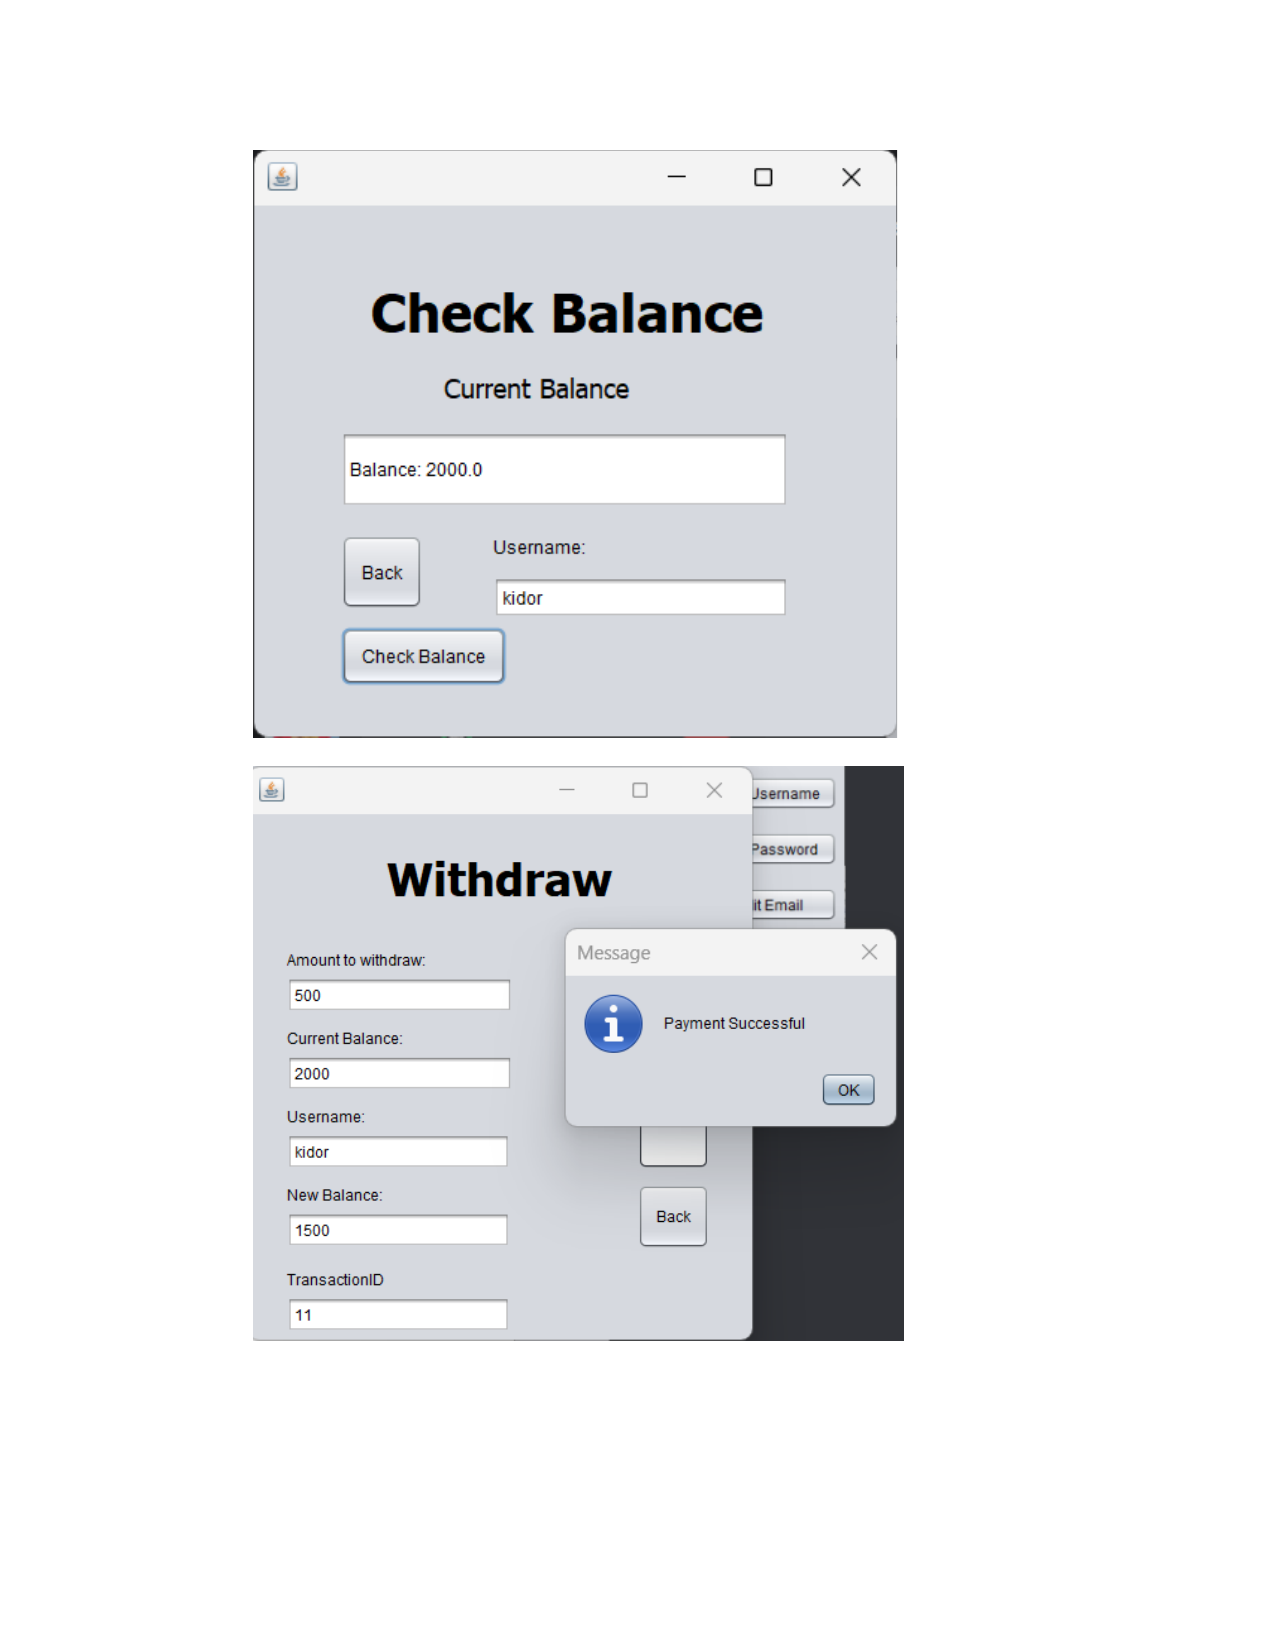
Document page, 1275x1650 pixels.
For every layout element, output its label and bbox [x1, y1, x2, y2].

picture [253, 150, 898, 738]
picture [253, 766, 904, 1341]
